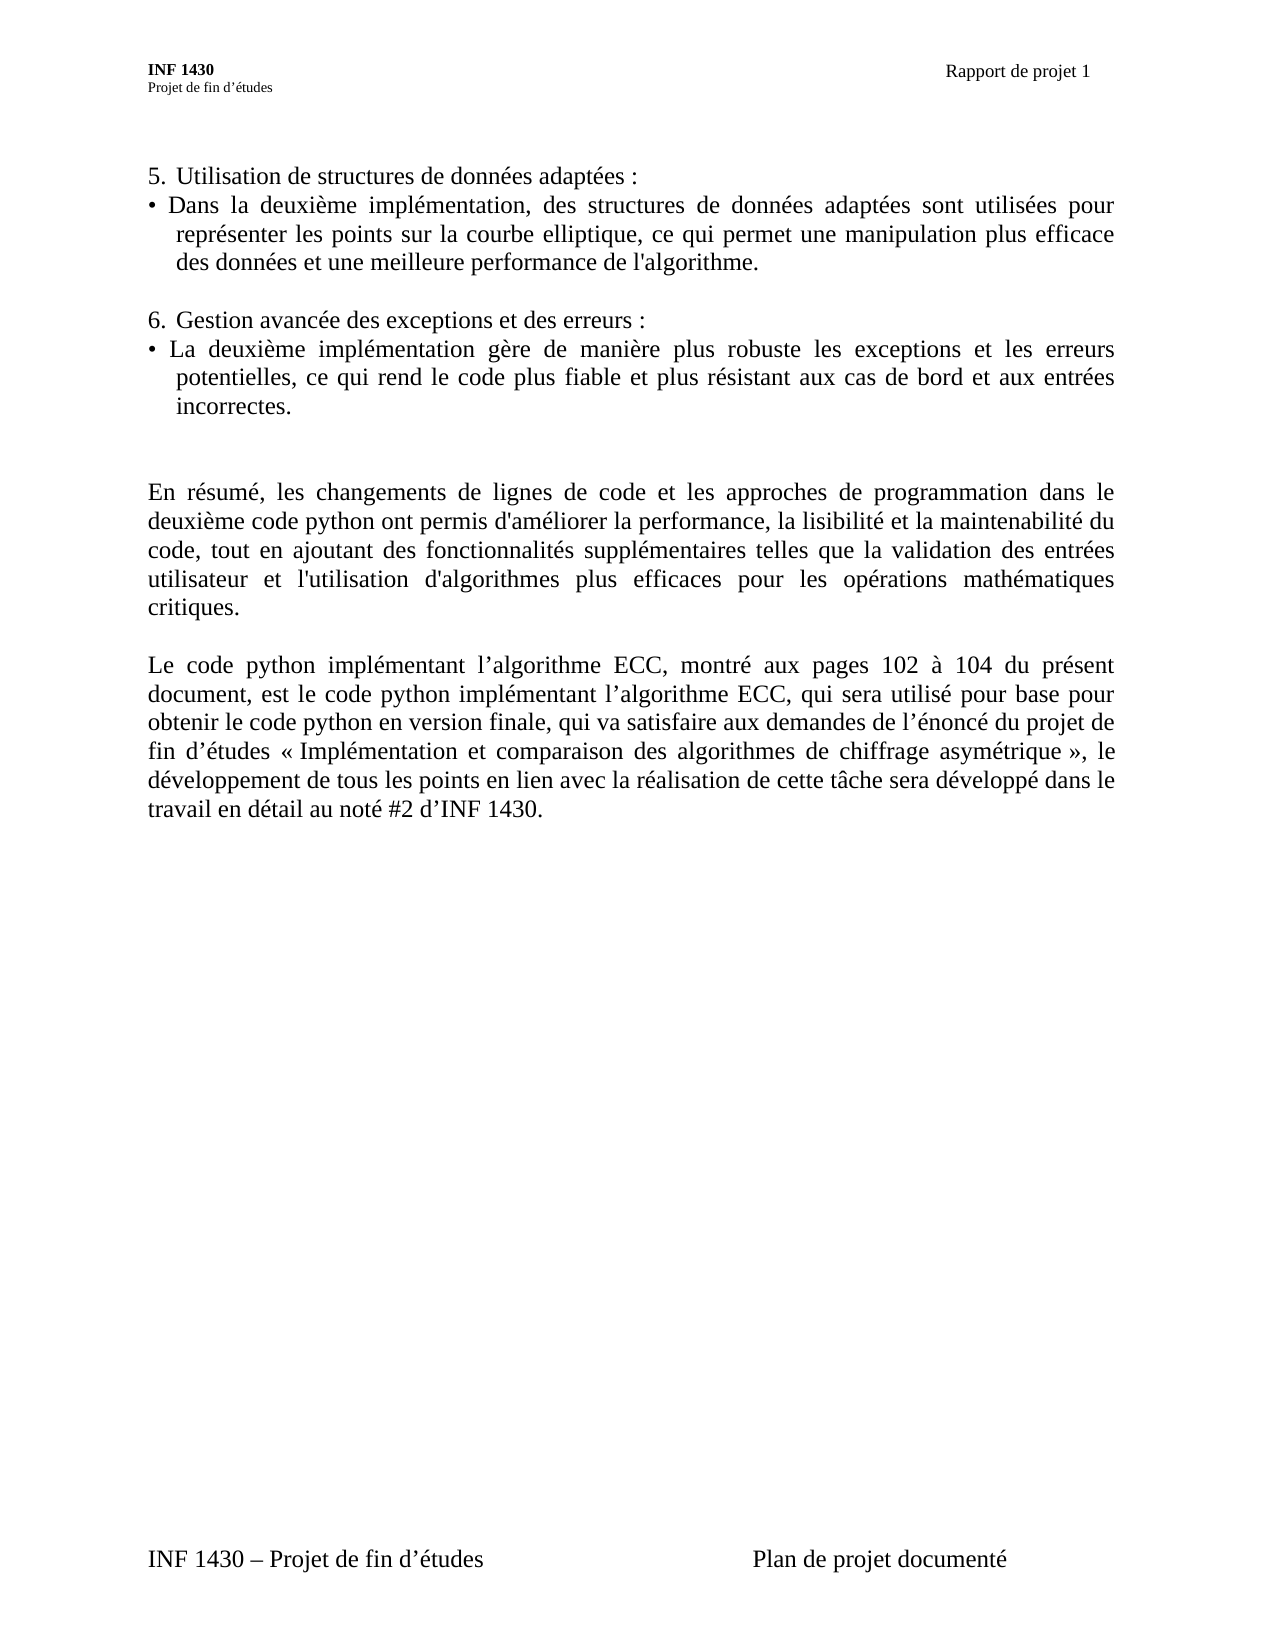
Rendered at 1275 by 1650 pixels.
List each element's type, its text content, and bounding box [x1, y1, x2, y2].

list Gestion avancée des exceptions et des erreurs : [148, 305, 1116, 334]
text Le code python implémentant l’algorithme ECC, montré aux pages 102 à 104 du présent document, est le code python implémentant l’algorithme ECC, qui sera utilisé pour base pour obtenir le code python en version finale, qui va satisfaire aux demandes de l’énoncé du projet de fin d’études « Implémentation et comparaison des algorithmes de chiffrage asymétrique », le développement de tous les points en lien avec la réalisation de cette tâche sera développé dans le travail en détail au noté #2 d’INF 1430. [148, 650, 1116, 822]
text • La deuxième implémentation gère de manière plus robuste les exceptions et les erreurs potentielles, ce qui rend le code plus fiable et plus résistant aux cas de bord et aux entrées incorrectes. [148, 334, 1116, 420]
list Utilisation de structures de données adaptées : [148, 161, 1116, 190]
text • Dans la deuxième implémentation, des structures de données adaptées sont utilisées pour représenter les points sur la courbe elliptique, ce qui permet une manipulation plus efficace des données et une meilleure performance de l'algorithme. [148, 190, 1116, 276]
text En résumé, les changements de lignes de code et les approches de programmation dans le deuxième code python ont permis d'améliorer la performance, la lisibilité et la maintenabilité du code, tout en ajoutant des fonctionnalités supplémentaires telles que la validation des entrées utilisateur et l'utilisation d'algorithmes plus efficaces pour les opérations mathématiques critiques. [148, 477, 1116, 621]
